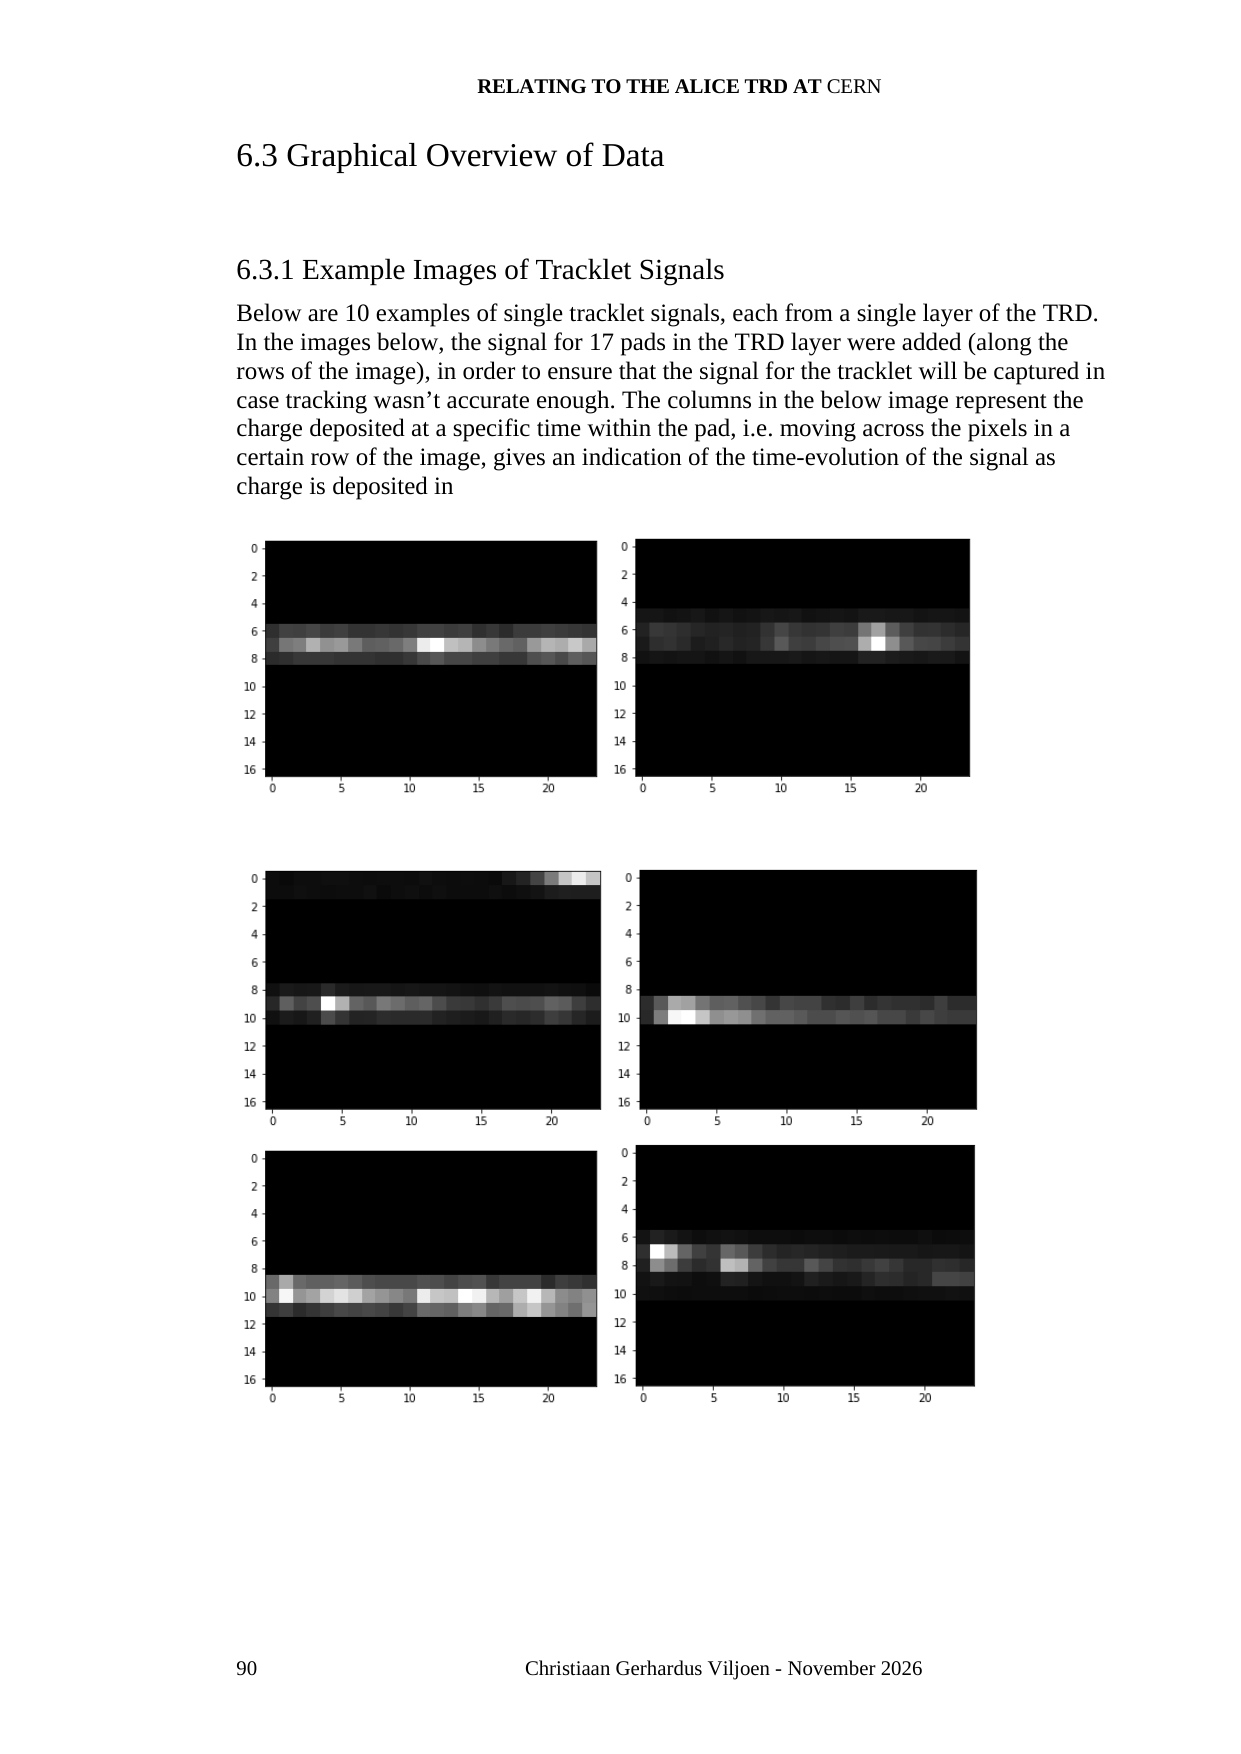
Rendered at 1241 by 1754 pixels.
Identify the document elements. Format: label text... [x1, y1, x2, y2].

text Below are 10 examples of single tracklet signals, each from a single layer of the TRD. In the images below, the signal for 17 pads in the TRD layer were added (along the rows of the image), in order to ensure that the signal for the tracklet will be captured in case tracking wasn’t accurate enough. The columns in the below image represent the charge deposited at a specific time within the pad, i.e. moving across the pixels in a certain row of the image, gives an indication of the time-evolution of the signal as charge is deposited in [236, 298, 1122, 500]
subtitle Graphical Overview of Data [236, 135, 1122, 174]
subtitle Example Images of Tracklet Signals [236, 252, 1122, 286]
picture [236, 528, 980, 802]
picture [236, 859, 987, 1412]
